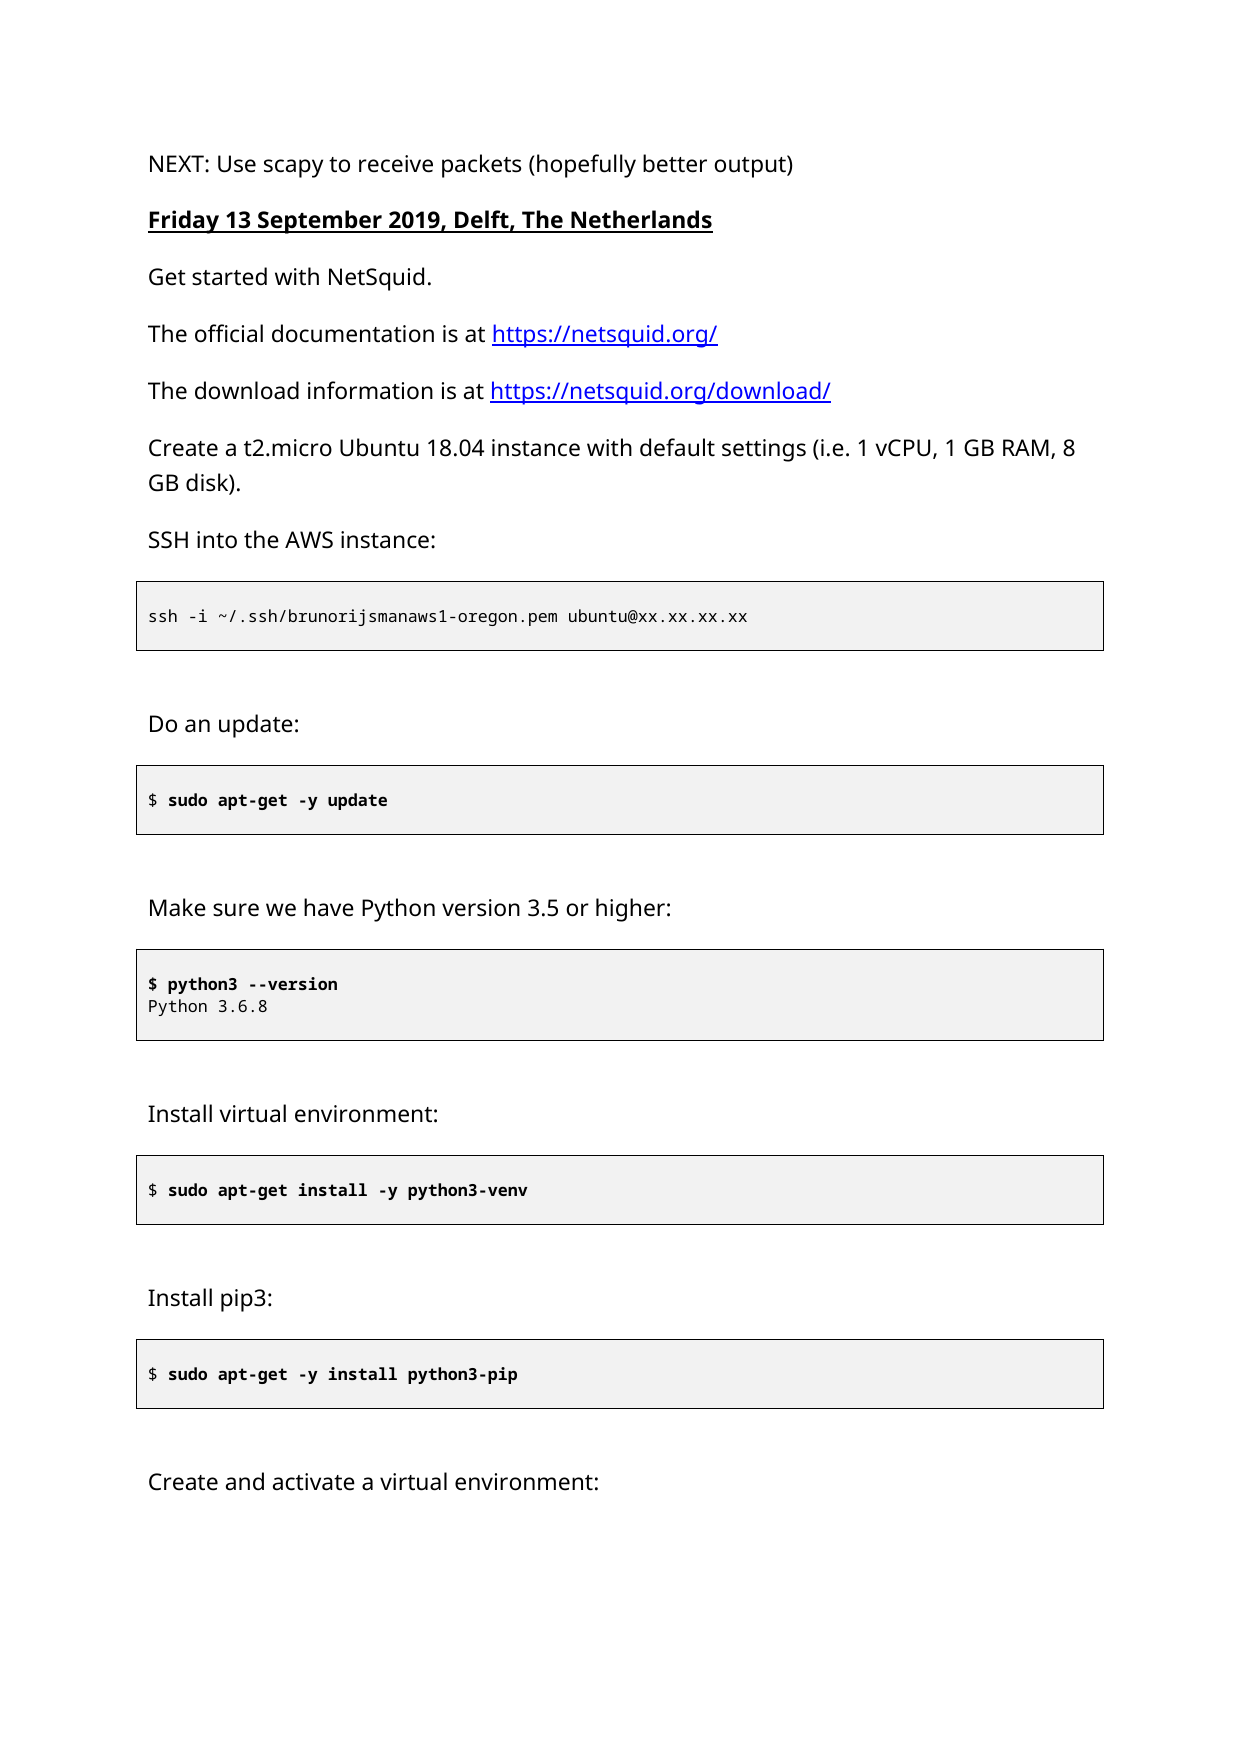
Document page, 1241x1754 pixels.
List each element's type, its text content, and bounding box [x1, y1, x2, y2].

text NEXT: Use scapy to receive packets (hopefully better output) [148, 148, 1093, 179]
text Make sure we have Python version 3.5 or higher: [148, 892, 1093, 923]
text Do an update: [148, 708, 1093, 739]
text The download information is at https://netsquid.org/download/ [148, 375, 1093, 406]
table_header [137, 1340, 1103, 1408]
text Install pip3: [148, 1282, 1093, 1313]
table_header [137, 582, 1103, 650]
text SSH into the AWS instance: [148, 524, 1093, 555]
text The official documentation is at https://netsquid.org/ [148, 318, 1093, 349]
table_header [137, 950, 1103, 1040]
text Create and activate a virtual environment: [148, 1466, 1093, 1497]
text Friday 13 September 2019, Delft, The Netherlands [148, 204, 1093, 236]
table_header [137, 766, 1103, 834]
text Get started with NetSquid. [148, 261, 1093, 292]
text Install virtual environment: [148, 1098, 1093, 1129]
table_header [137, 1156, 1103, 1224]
text Create a t2.micro Ubuntu 18.04 instance with default settings (i.e. 1 vCPU, 1 GB RAM, 8 GB disk). [148, 431, 1093, 499]
